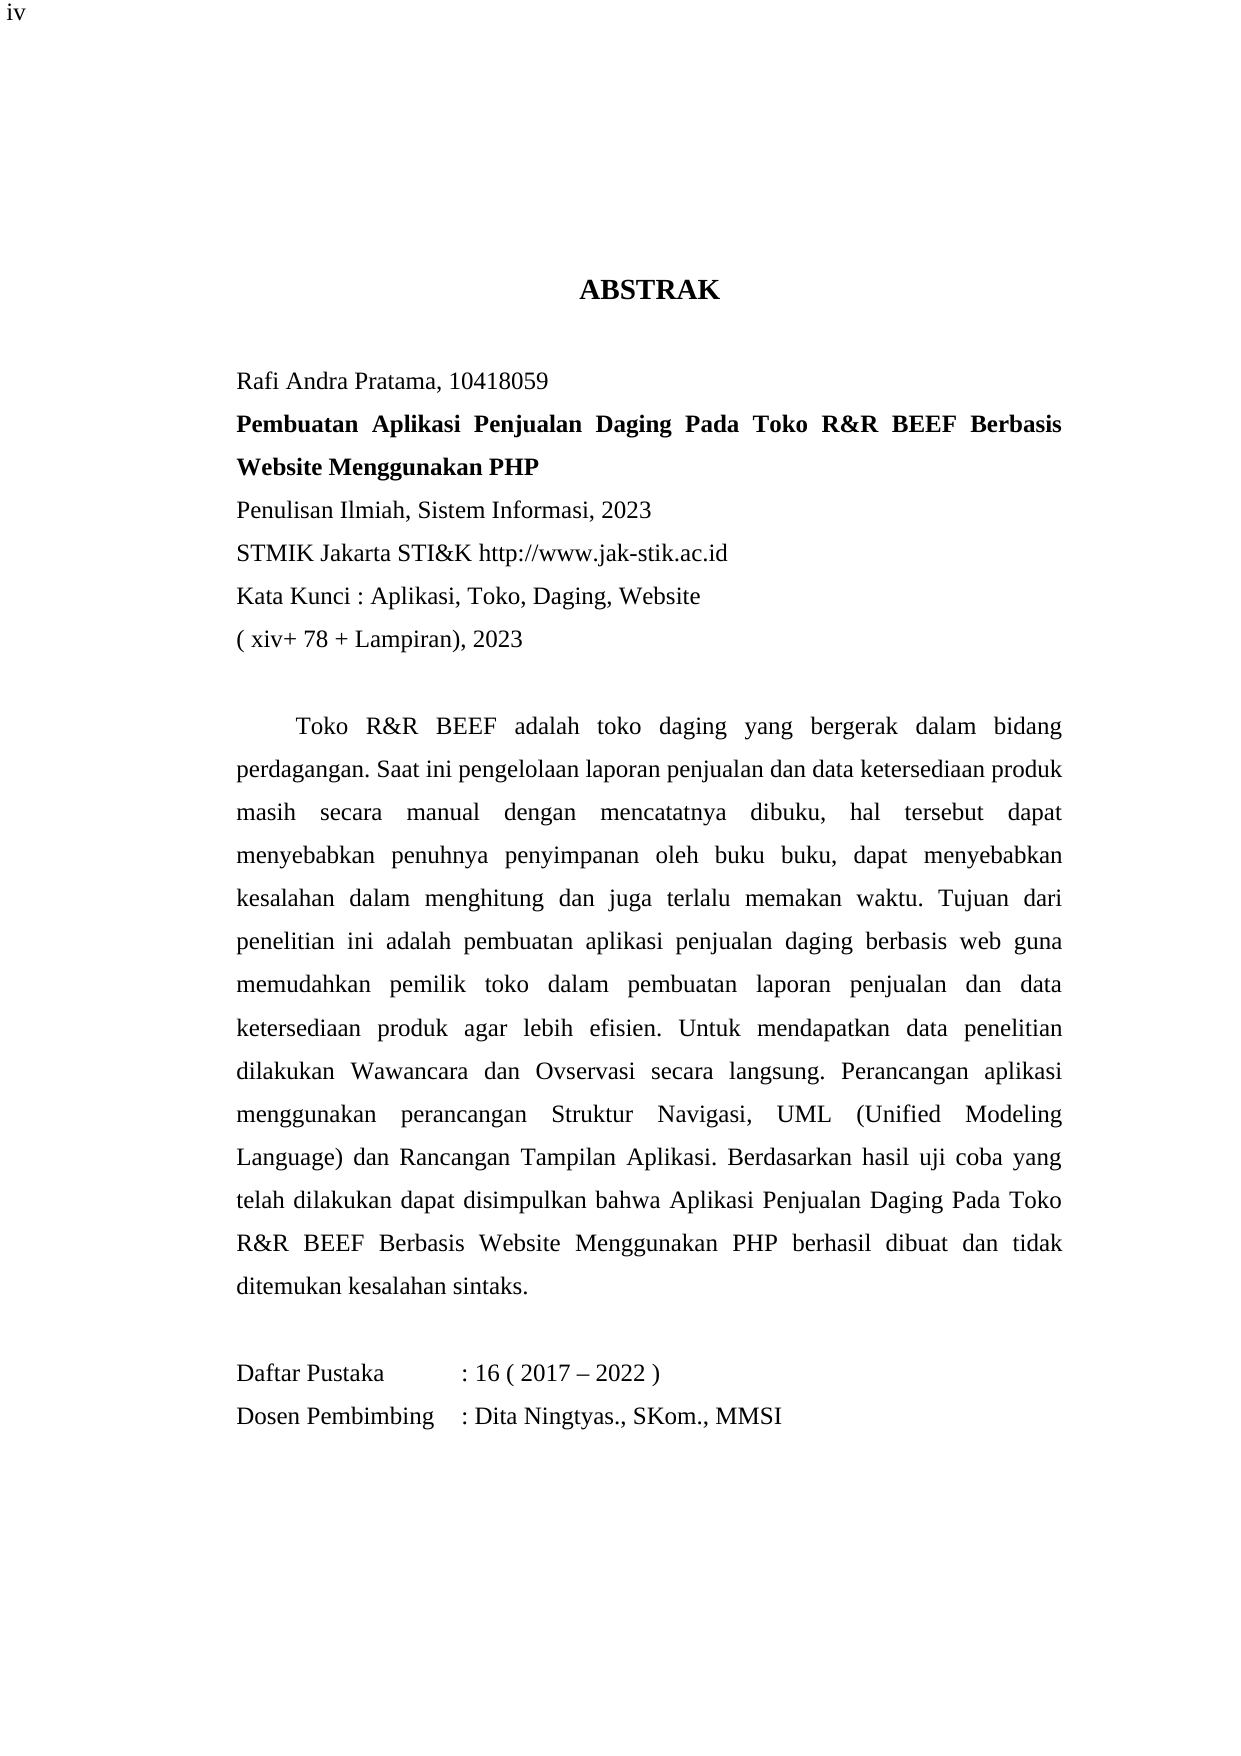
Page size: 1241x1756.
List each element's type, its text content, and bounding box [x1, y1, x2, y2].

text Pembuatan Aplikasi Penjualan Daging Pada Toko R&R BEEF Berbasis Website Menggunakan PHP [236, 409, 1063, 481]
text ( xiv+ 78 + Lampiran), 2023 [236, 624, 1063, 653]
text Toko R&R BEEF adalah toko daging yang bergerak dalam bidang perdagangan. Saat ini pengelolaan laporan penjualan dan data ketersediaan produk masih secara manual dengan mencatatnya dibuku, hal tersebut dapat menyebabkan penuhnya penyimpanan oleh buku buku, dapat menyebabkan kesalahan dalam menghitung dan juga terlalu memakan waktu. Tujuan dari penelitian ini adalah pembuatan aplikasi penjualan daging berbasis web guna memudahkan pemilik toko dalam pembuatan laporan penjualan dan data ketersediaan produk agar lebih efisien. Untuk mendapatkan data penelitian dilakukan Wawancara dan Ovservasi secara langsung. Perancangan aplikasi menggunakan perancangan Struktur Navigasi, UML (Unified Modeling Language) dan Rancangan Tampilan Aplikasi. Berdasarkan hasil uji coba yang telah dilakukan dapat disimpulkan bahwa Aplikasi Penjualan Daging Pada Toko R&R BEEF Berbasis Website Menggunakan PHP berhasil dibuat dan tidak ditemukan kesalahan sintaks. [236, 711, 1063, 1300]
text Dosen Pembimbing : Dita Ningtyas., SKom., MMSI [236, 1401, 1063, 1429]
text Daftar Pustaka : 16 ( 2017 – 2022 ) [236, 1358, 1063, 1386]
subtitle ABSTRAK [236, 272, 1063, 306]
text Rafi Andra Pratama, 10418059 [236, 366, 1063, 394]
text STMIK Jakarta STI&K http://www.jak-stik.ac.id [236, 538, 1063, 567]
text Kata Kunci : Aplikasi, Toko, Daging, Website [236, 581, 1063, 610]
text Penulisan Ilmiah, Sistem Informasi, 2023 [236, 495, 1063, 524]
